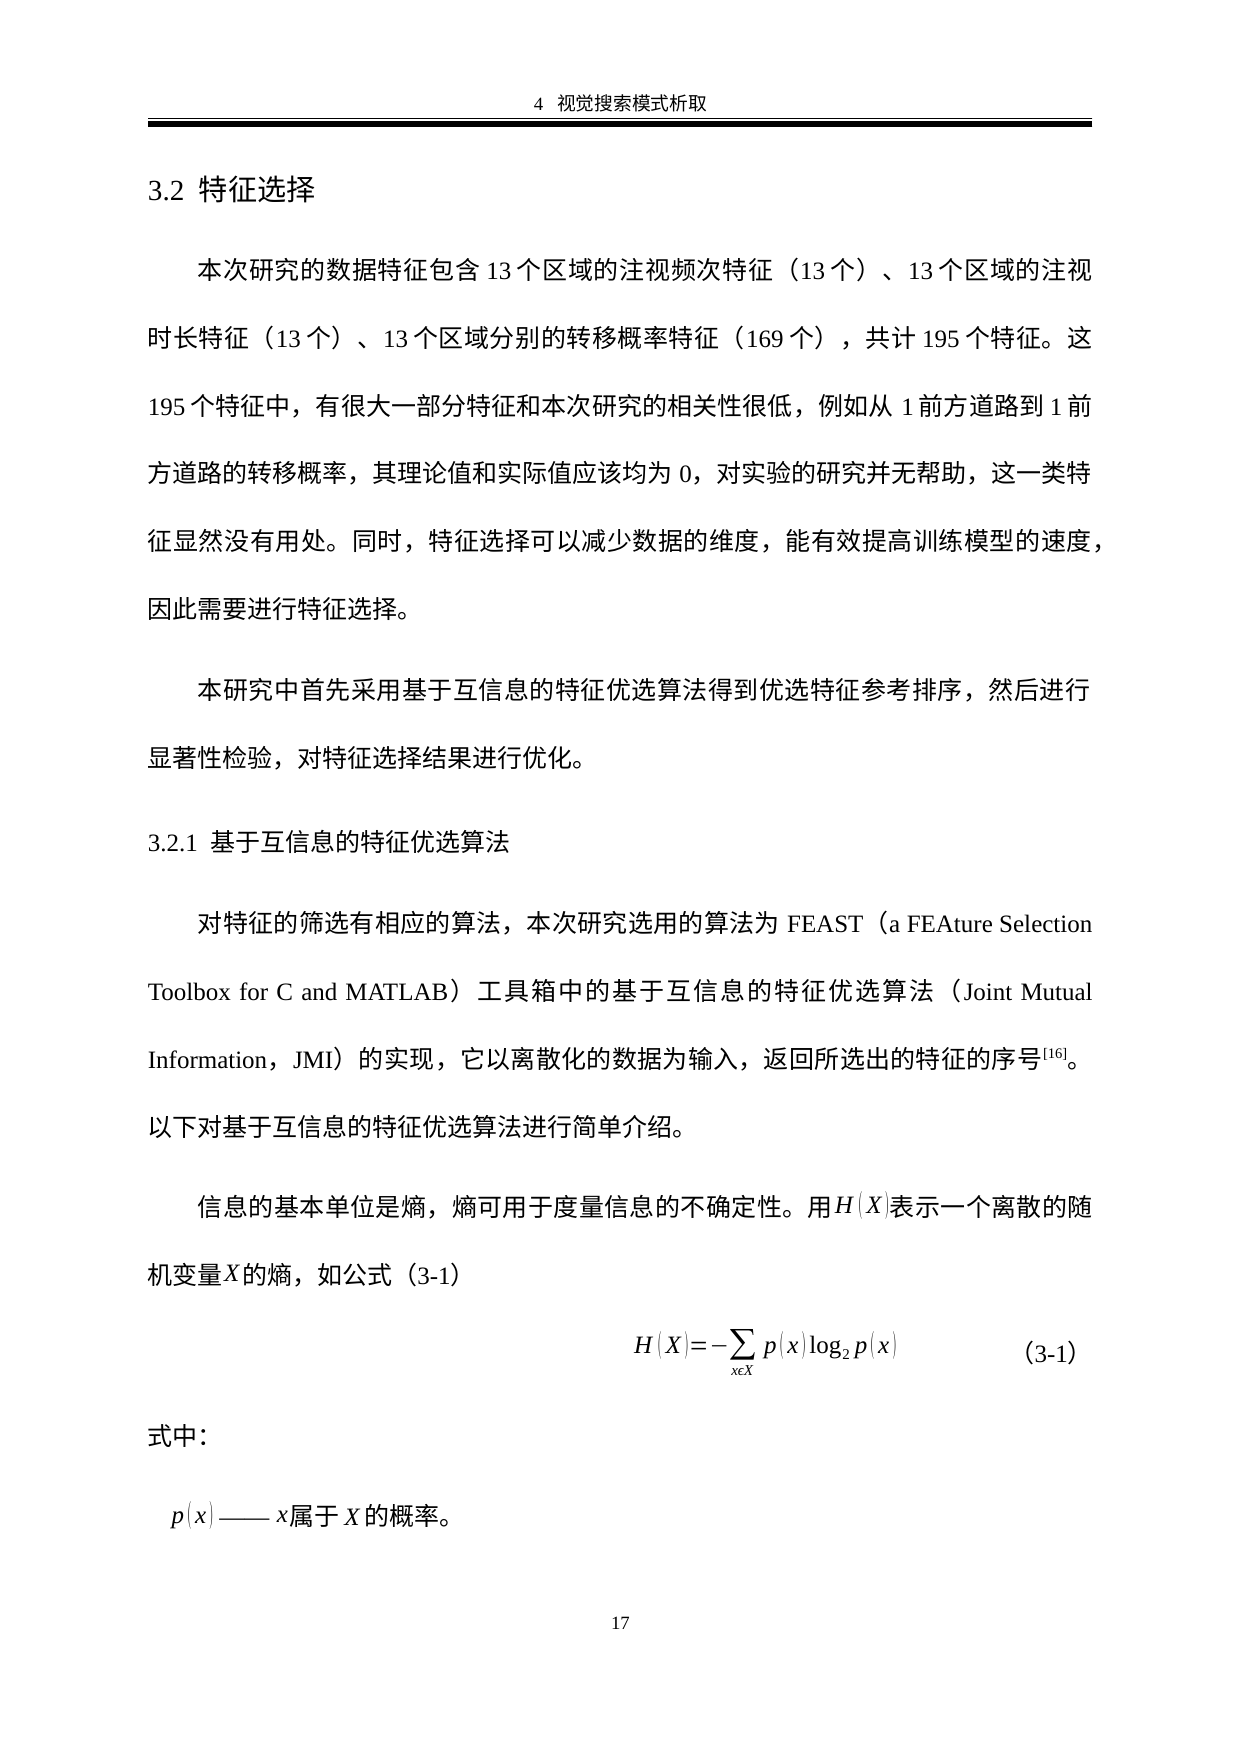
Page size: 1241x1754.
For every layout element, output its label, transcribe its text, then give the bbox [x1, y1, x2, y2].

text 本次研究的数据特征包含13个区域的注视频次特征（13个）、13个区域的注视时长特征（13个）、13个区域分别的转移概率特征（169个），共计195个特征。这195个特征中，有很大一部分特征和本次研究的相关性很低，例如从1前方道路到1前方道路的转移概率，其理论值和实际值应该均为0，对实验的研究并无帮助，这一类特征显然没有用处。同时，特征选择可以减少数据的维度，能有效提高训练模型的速度，因此需要进行特征选择。 [148, 234, 1092, 642]
text 本研究中首先采用基于互信息的特征优选算法得到优选特征参考排序，然后进行显著性检验，对特征选择结果进行优化。 [148, 654, 1092, 790]
subtitle 特征选择 [148, 154, 1092, 222]
text —— 属于X的概率。 [148, 1481, 1092, 1549]
text （3-1） [148, 1320, 1092, 1388]
text 对特征的筛选有相应的算法，本次研究选用的算法为FEAST（a FEAture Selection Toolbox for C and MATLAB）工具箱中的基于互信息的特征优选算法（Joint Mutual Information，JMI）的实现，它以离散化的数据为输入，返回所选出的特征的序号[16]。以下对基于互信息的特征优选算法进行简单介绍。 [148, 887, 1092, 1159]
text 式中： [148, 1400, 1092, 1468]
subtitle 基于互信息的特征优选算法 [148, 807, 1092, 875]
text 信息的基本单位是熵，熵可用于度量信息的不确定性。用表示一个离散的随机变量的熵，如公式（3-1） [148, 1172, 1092, 1307]
